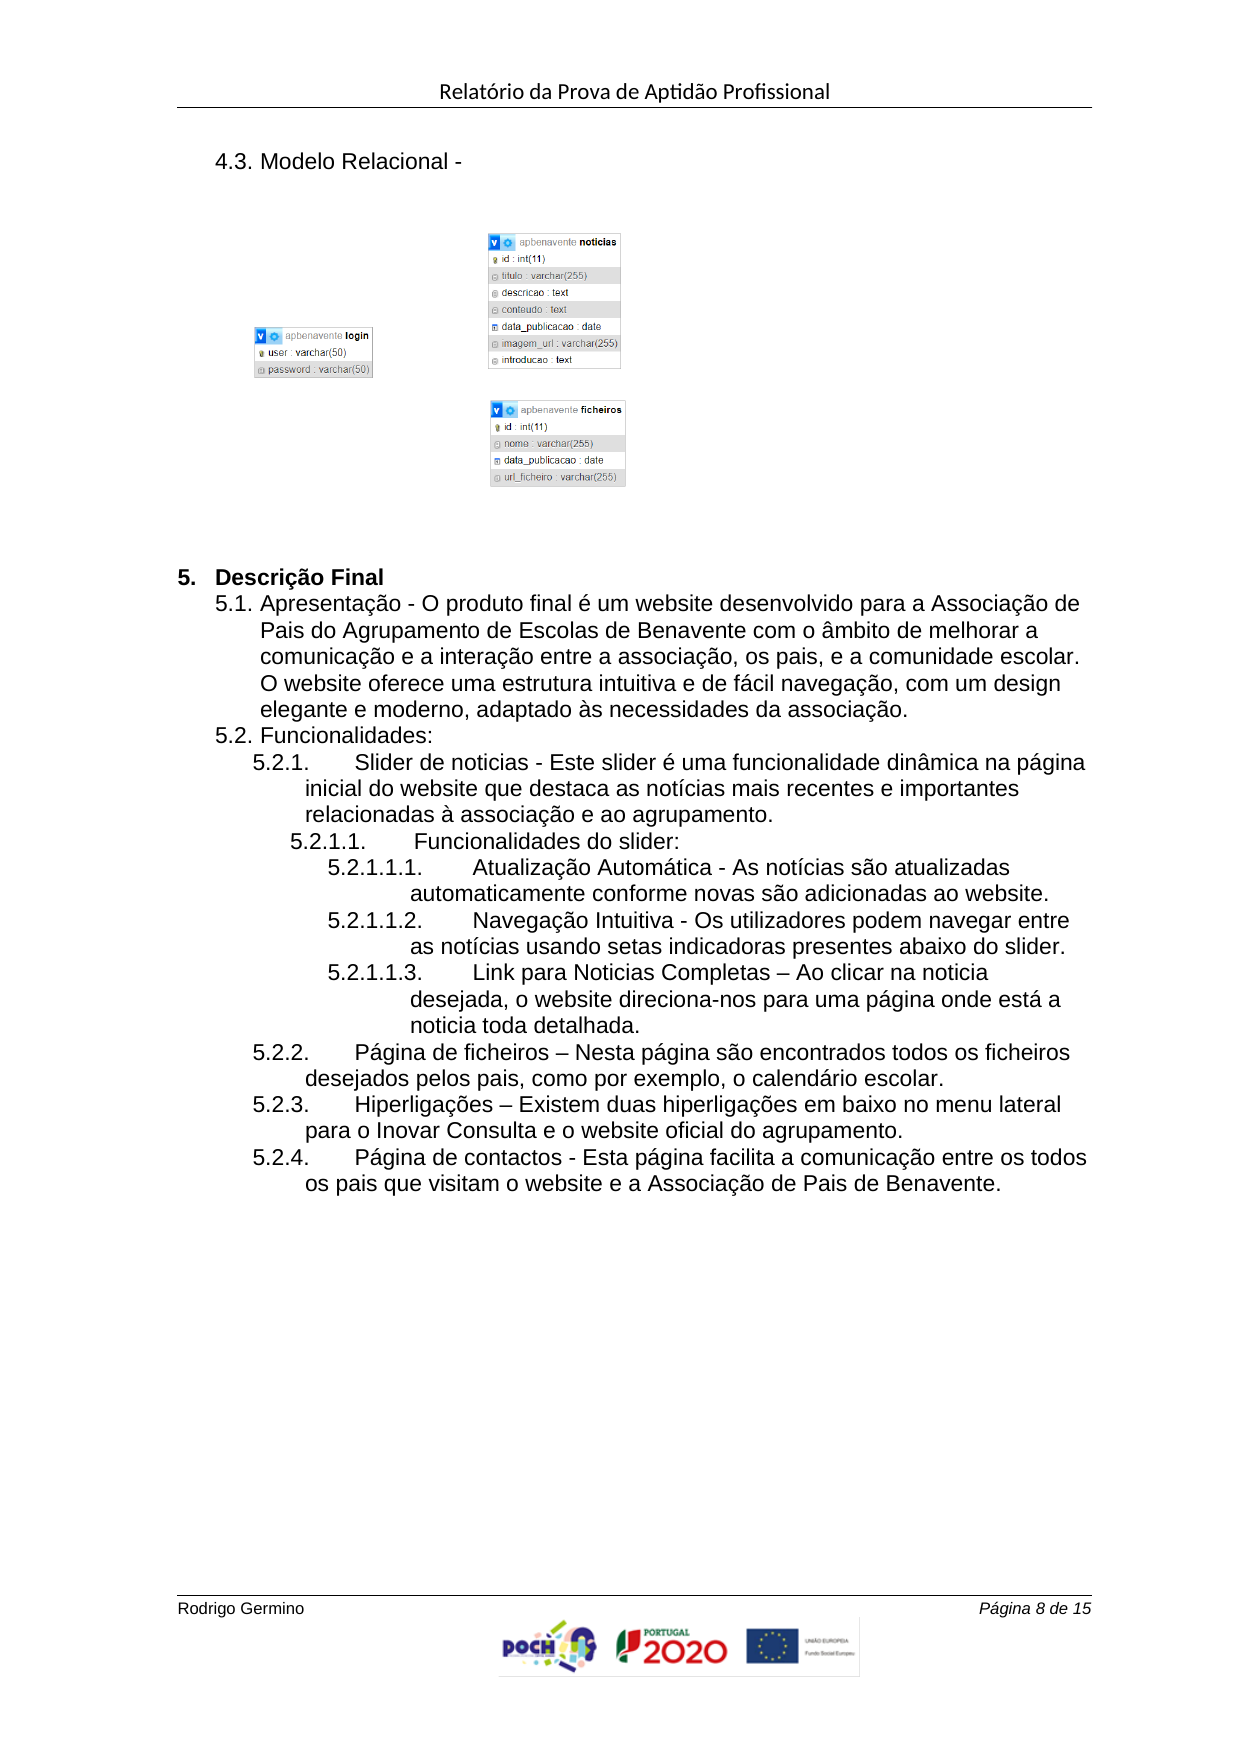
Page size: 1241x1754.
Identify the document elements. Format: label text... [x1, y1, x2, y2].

list Página de contactos - Esta página facilita a comunicação entre os todos os pais que visitam o website e a Associação de Pais de Benavente. [252, 1144, 1092, 1197]
list Navegação Intuitiva - Os utilizadores podem navegar entre as notícias usando setas indicadoras presentes abaixo do slider. [327, 907, 1092, 959]
picture [214, 201, 707, 538]
list Link para Noticias Completas – Ao clicar na noticia desejada, o website direciona-nos para uma página onde está a noticia toda detalhada. [327, 959, 1092, 1038]
list Apresentação - O produto final é um website desenvolvido para a Associação de Pais do Agrupamento de Escolas de Benavente com o âmbito de melhorar a comunicação e a interação entre a associação, os pais, e a comunidade escolar. O website oferece uma estrutura intuitiva e de fácil navegação, com um design elegante e moderno, adaptado às necessidades da associação. [215, 590, 1092, 722]
list Slider de noticias - Este slider é uma funcionalidade dinâmica na página inicial do website que destaca as notícias mais recentes e importantes relacionadas à associação e ao agrupamento. [252, 748, 1092, 828]
list Funcionalidades do slider: [290, 828, 1092, 854]
list Página de ficheiros – Nesta página são encontrados todos os ficheiros desejados pelos pais, como por exemplo, o calendário escolar. [252, 1038, 1092, 1091]
list Hiperligações – Existem duas hiperligações em baixo no menu lateral para o Inovar Consulta e o website oficial do agrupamento. [252, 1091, 1092, 1144]
list Descrição Final [177, 564, 1092, 590]
picture [498, 1617, 861, 1678]
list Atualização Automática - As notícias são atualizadas automaticamente conforme novas são adicionadas ao website. [327, 854, 1092, 907]
list Funcionalidades: [215, 722, 1092, 748]
list Modelo Relacional - [215, 148, 1092, 174]
